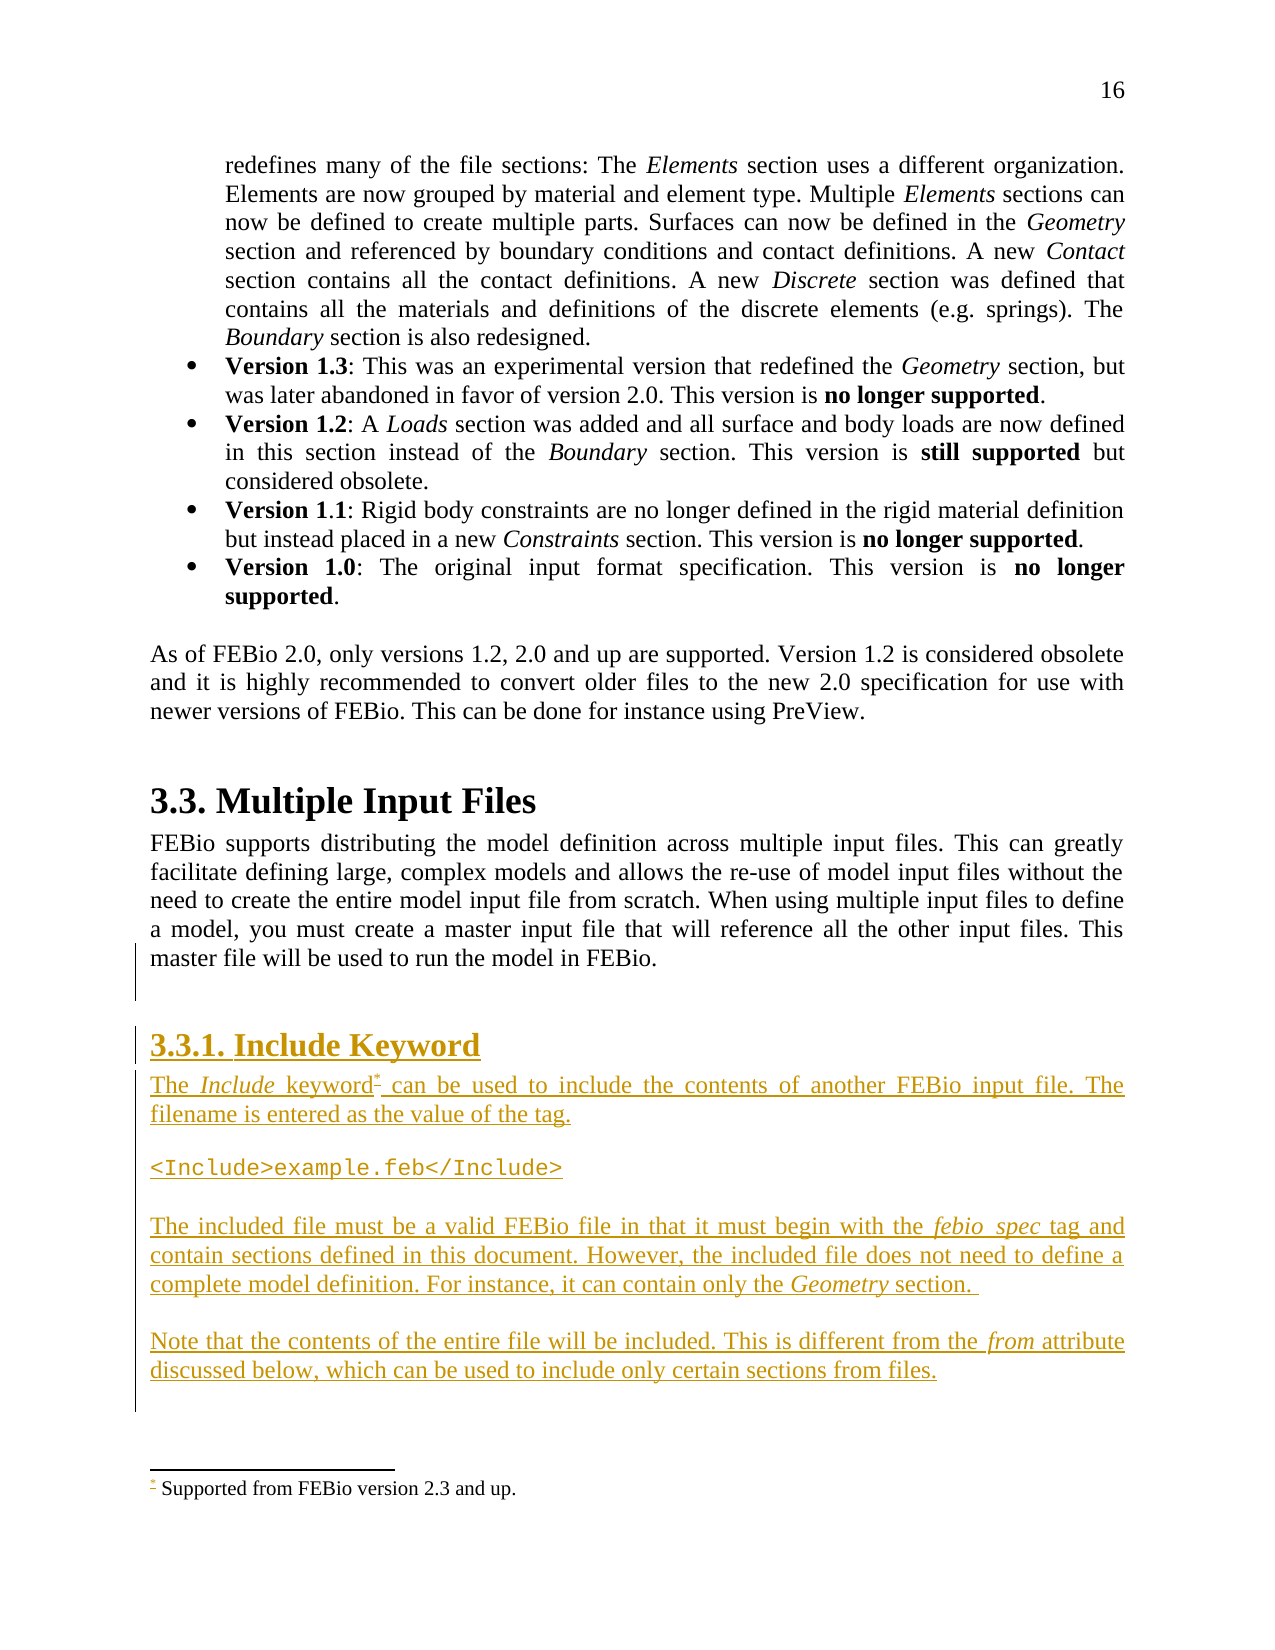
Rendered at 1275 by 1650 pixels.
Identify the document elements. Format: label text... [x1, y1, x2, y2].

list Version 1.1: Rigid body constraints are no longer defined in the rigid material definition but instead placed in a new Constraints section. This version is no longer supported. [187, 495, 1125, 552]
list Version 1.0: The original input format specification. This version is no longer supported. [187, 552, 1125, 610]
text FEBio supports distributing the model definition across multiple input files. This can greatly facilitate defining large, complex models and allows the re-use of model input files without the need to create the entire model input file from scratch. When using multiple input files to define a model, you must create a master input file that will reference all the other input files. This master file will be used to run the model in FEBio. [150, 828, 1125, 972]
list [187, 150, 1125, 351]
list Version 1.3: This was an experimental version that redefined the Geometry section, but was later abandoned in favor of version 2.0. This version is no longer supported. [187, 351, 1125, 409]
text As of FEBio 2.0, only versions 1.2, 2.0 and up are supported. Version 1.2 is considered obsolete and it is highly recommended to convert older files to the new 2.0 specification for use with newer versions of FEBio. This can be done for instance using PreView. [150, 639, 1125, 725]
list Version 1.2: A Loads section was added and all surface and body loads are now defined in this section instead of the Boundary section. This version is still supported but considered obsolete. [187, 409, 1125, 495]
subtitle Multiple Input Files [150, 779, 1125, 822]
